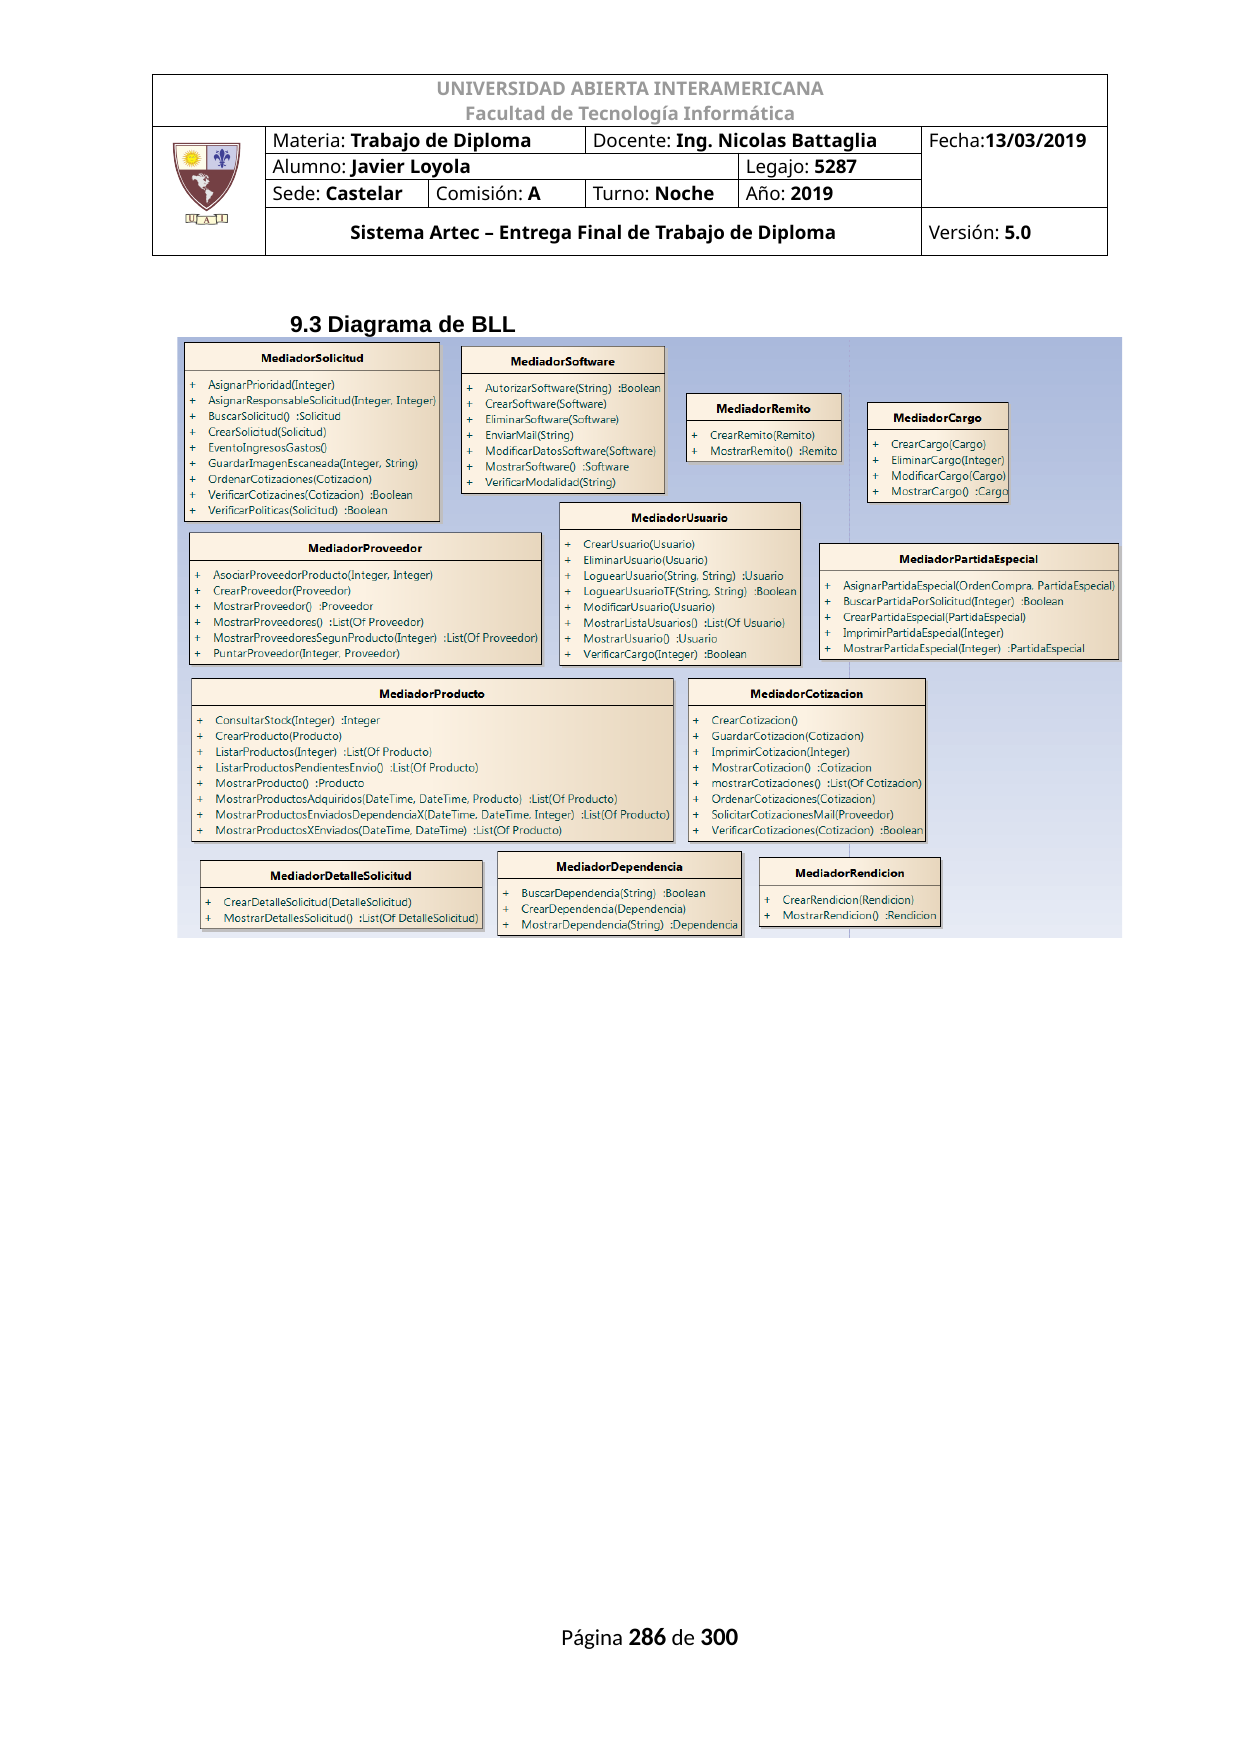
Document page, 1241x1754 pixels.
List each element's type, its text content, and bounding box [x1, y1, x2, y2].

list Diagrama de BLL [290, 311, 1122, 337]
picture [157, 136, 257, 228]
picture [177, 337, 1123, 938]
